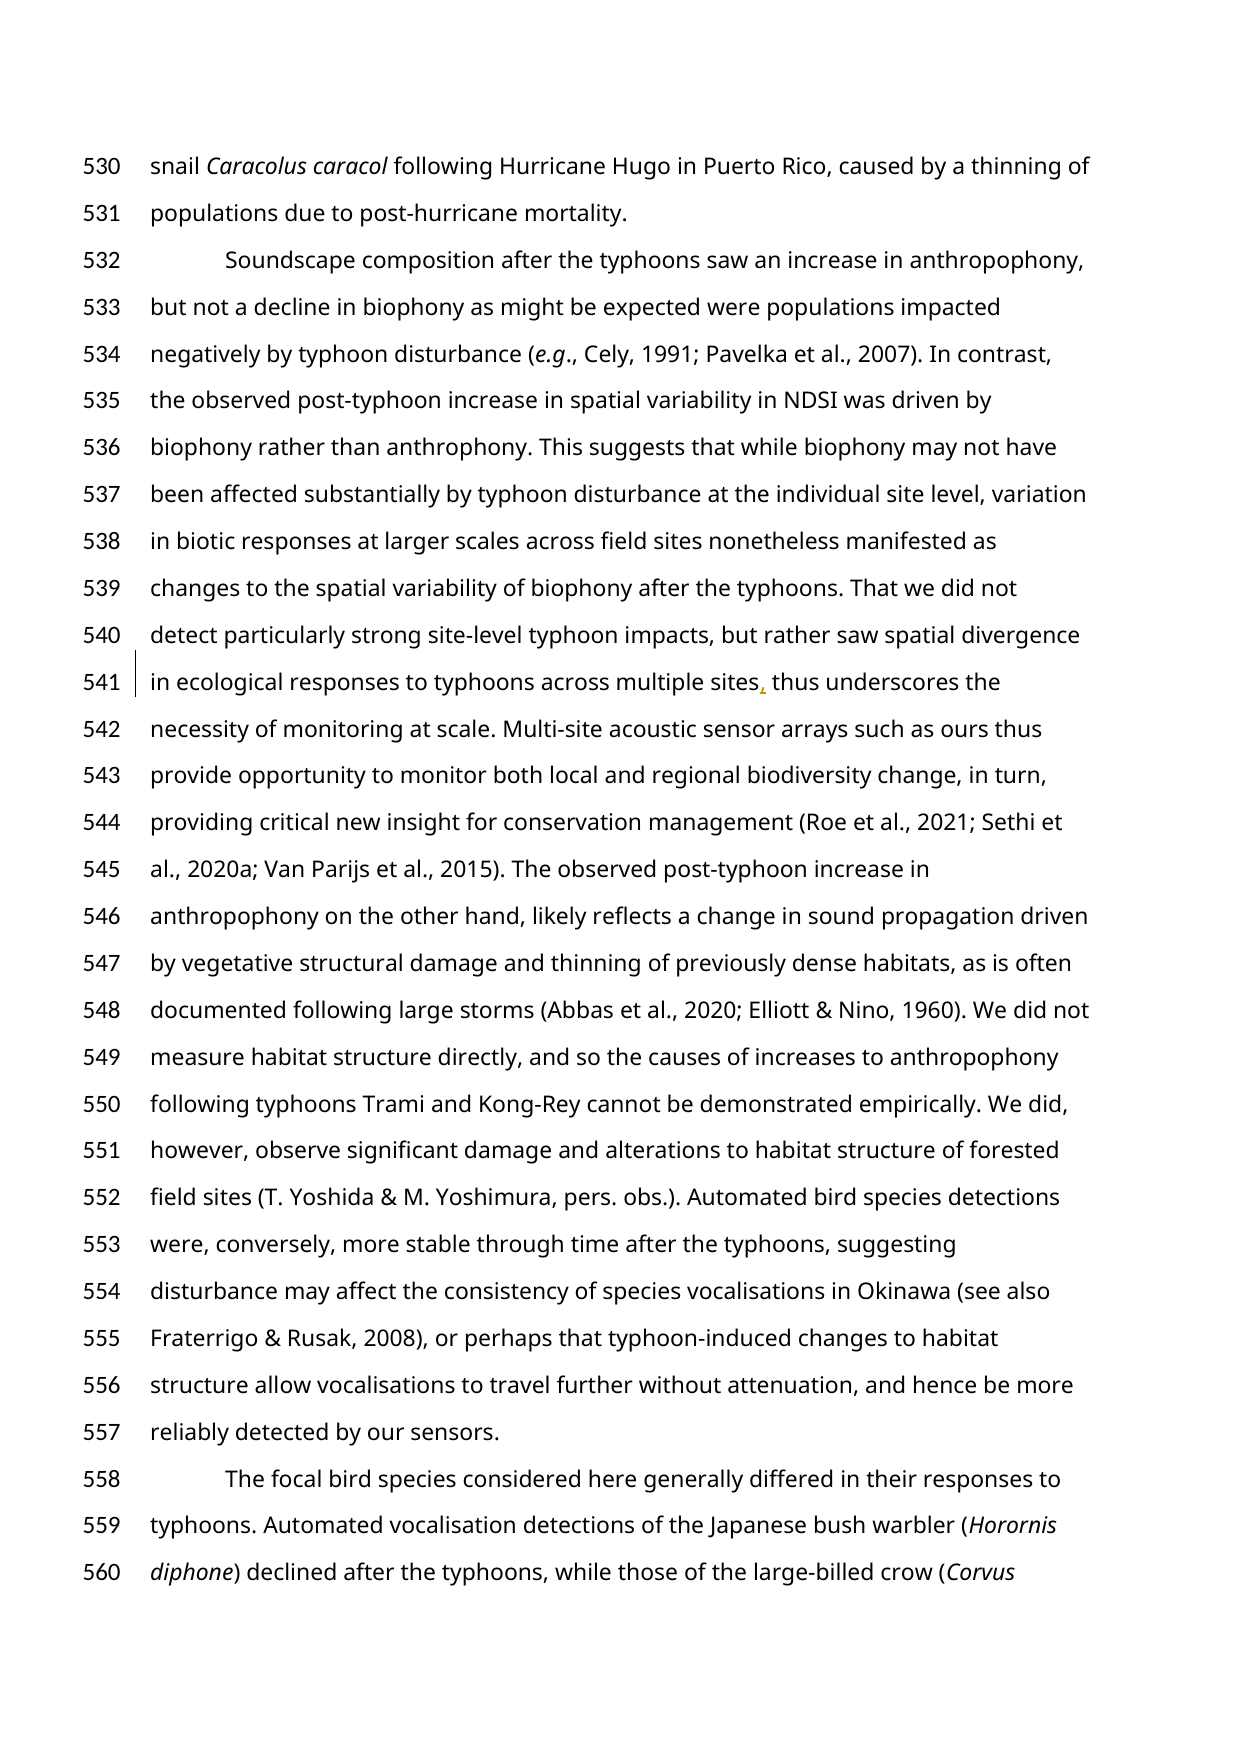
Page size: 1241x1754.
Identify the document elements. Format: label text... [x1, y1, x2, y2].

text Soundscape composition after the typhoons saw an increase in anthropophony, but not a decline in biophony as might be expected were populations impacted negatively by typhoon disturbance (e.g., Cely, 1991; Pavelka et al., 2007). In contrast, the observed post-typhoon increase in spatial variability in NDSI was driven by biophony rather than anthrophony. This suggests that while biophony may not have been affected substantially by typhoon disturbance at the individual site level, variation in biotic responses at larger scales across field sites nonetheless manifested as changes to the spatial variability of biophony after the typhoons. That we did not detect particularly strong site-level typhoon impacts, but rather saw spatial divergence in ecological responses to typhoons across multiple sites thus underscores the necessity of monitoring at scale. Multi-site acoustic sensor arrays such as ours thus provide opportunity to monitor both local and regional biodiversity change, in turn, providing critical new insight for conservation management (Roe et al., 2021; Sethi et al., 2020a; Van Parijs et al., 2015). The observed post-typhoon increase in anthropophony on the other hand, likely reflects a change in sound propagation driven by vegetative structural damage and thinning of previously dense habitats, as is often documented following large storms (Abbas et al., 2020; Elliott & Nino, 1960). We did not measure habitat structure directly, and so the causes of increases to anthropophony following typhoons Trami and Kong-Rey cannot be demonstrated empirically. We did, however, observe significant damage and alterations to habitat structure of forested field sites (T. Yoshida & M. Yoshimura, pers. obs.). Automated bird species detections were, conversely, more stable through time after the typhoons, suggesting disturbance may affect the consistency of species vocalisations in Okinawa (see also Fraterrigo & Rusak, 2008), or perhaps that typhoon-induced changes to habitat structure allow vocalisations to travel further without attenuation, and hence be more reliably detected by our sensors. [150, 244, 1090, 1447]
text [150, 1462, 1090, 1587]
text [150, 150, 1090, 228]
